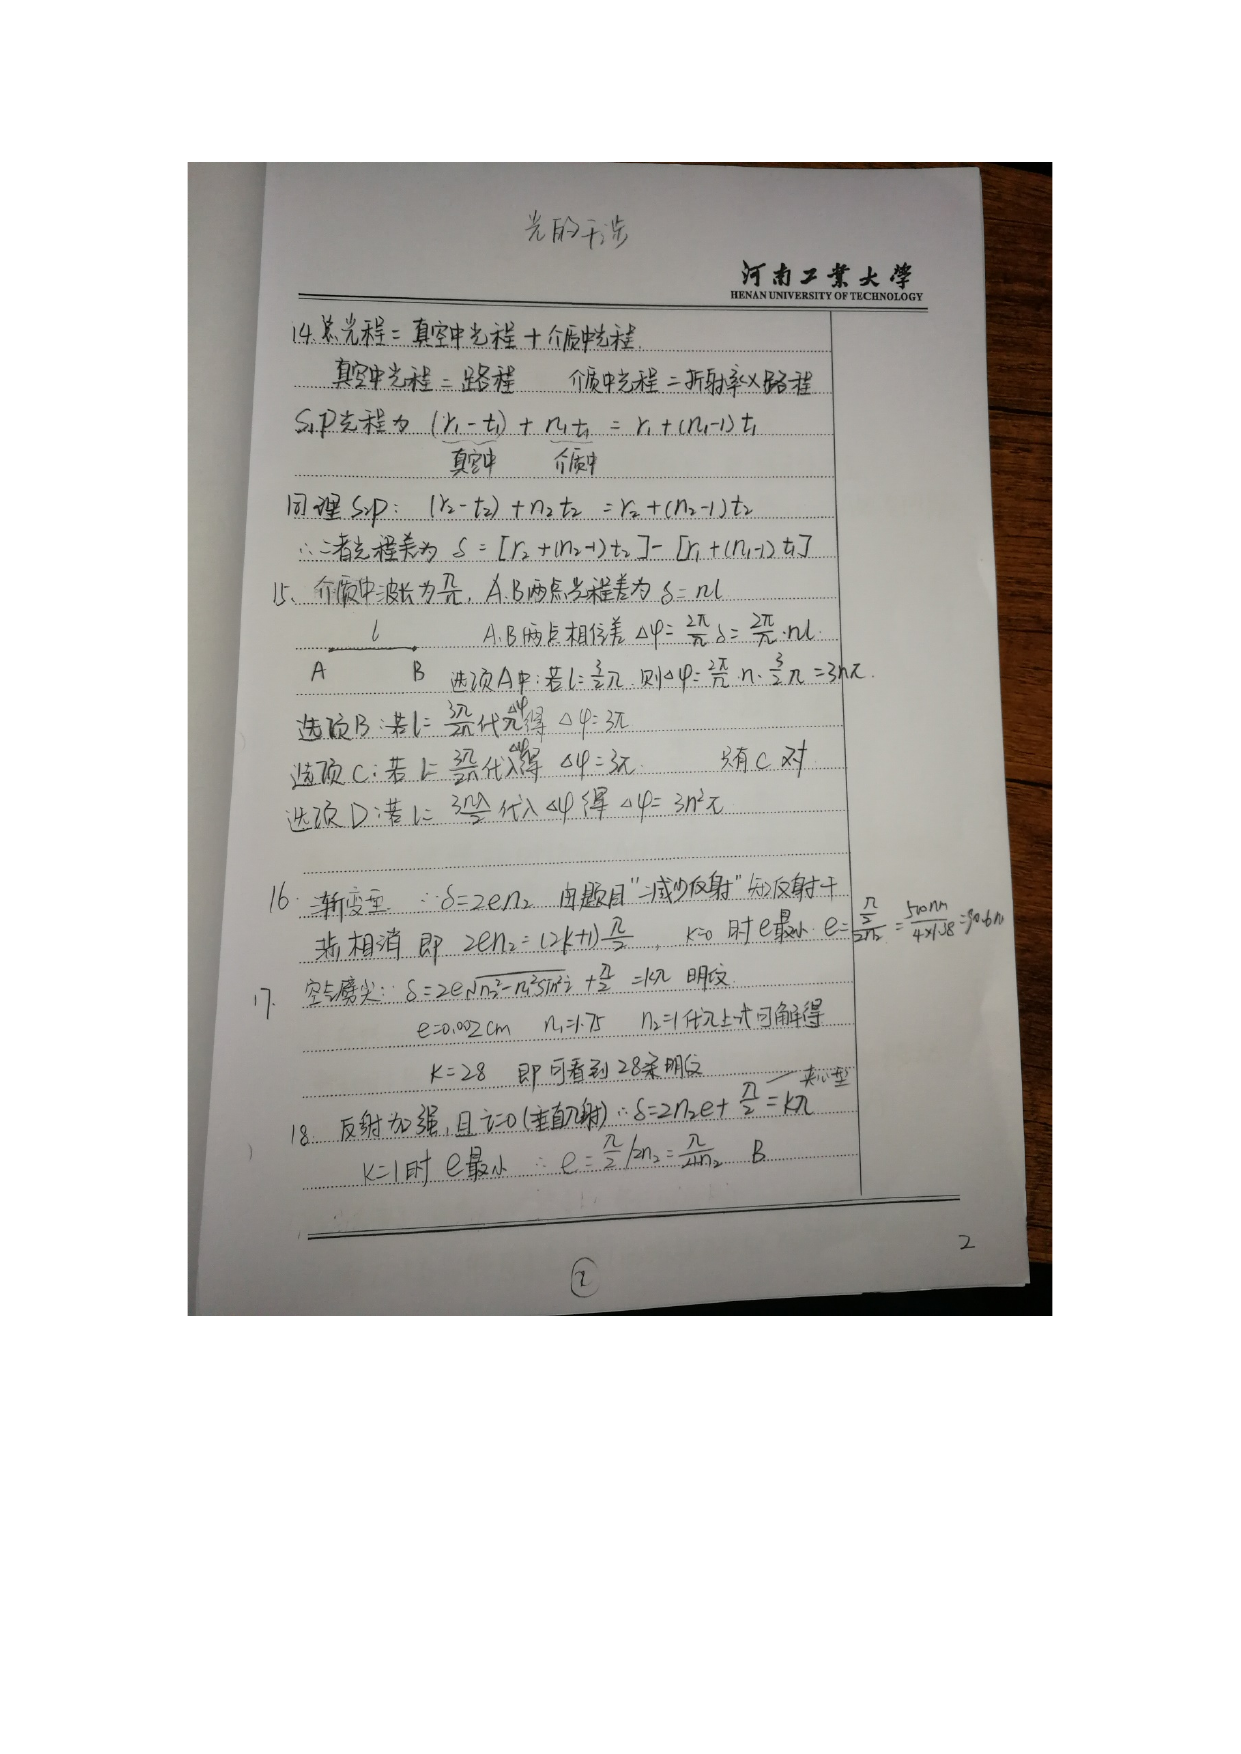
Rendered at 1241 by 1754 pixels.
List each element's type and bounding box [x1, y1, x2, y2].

picture [187, 162, 1053, 1316]
